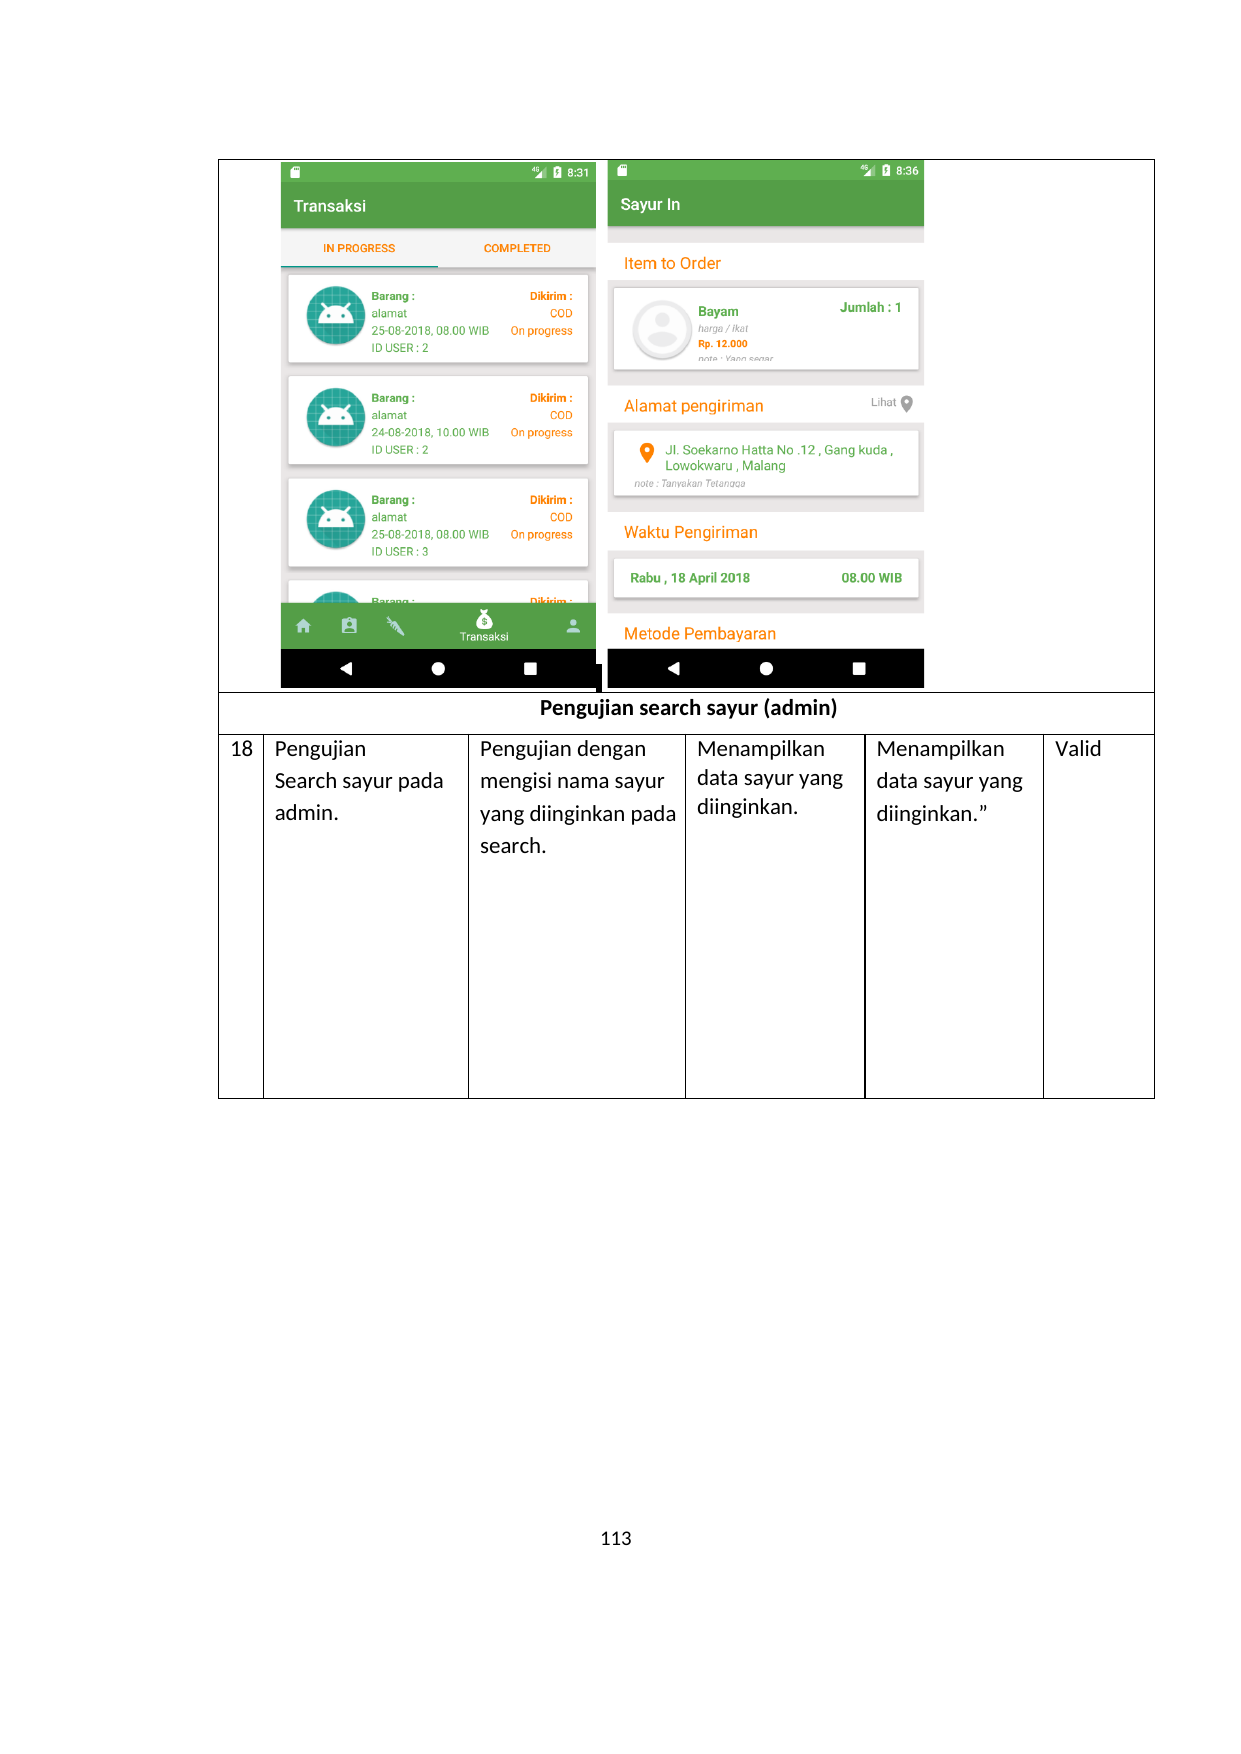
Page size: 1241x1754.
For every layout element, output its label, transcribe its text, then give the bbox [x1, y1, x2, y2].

table_cell Pengujian Search sayur pada admin. [264, 735, 468, 1098]
table_cell [219, 160, 1154, 692]
picture [607, 160, 925, 688]
table_cell Pengujian dengan mengisi nama sayur yang diinginkan pada search. [469, 735, 685, 1098]
table_cell Pengujian search sayur (admin) [219, 693, 1154, 733]
table_cell Menampilkan data sayur yang diinginkan. [686, 735, 864, 1098]
picture [280, 162, 596, 688]
table_cell Valid [1044, 735, 1154, 1098]
table_cell Menampilkan data sayur yang diinginkan.” [866, 735, 1043, 1098]
table_cell 18 [219, 735, 263, 1098]
